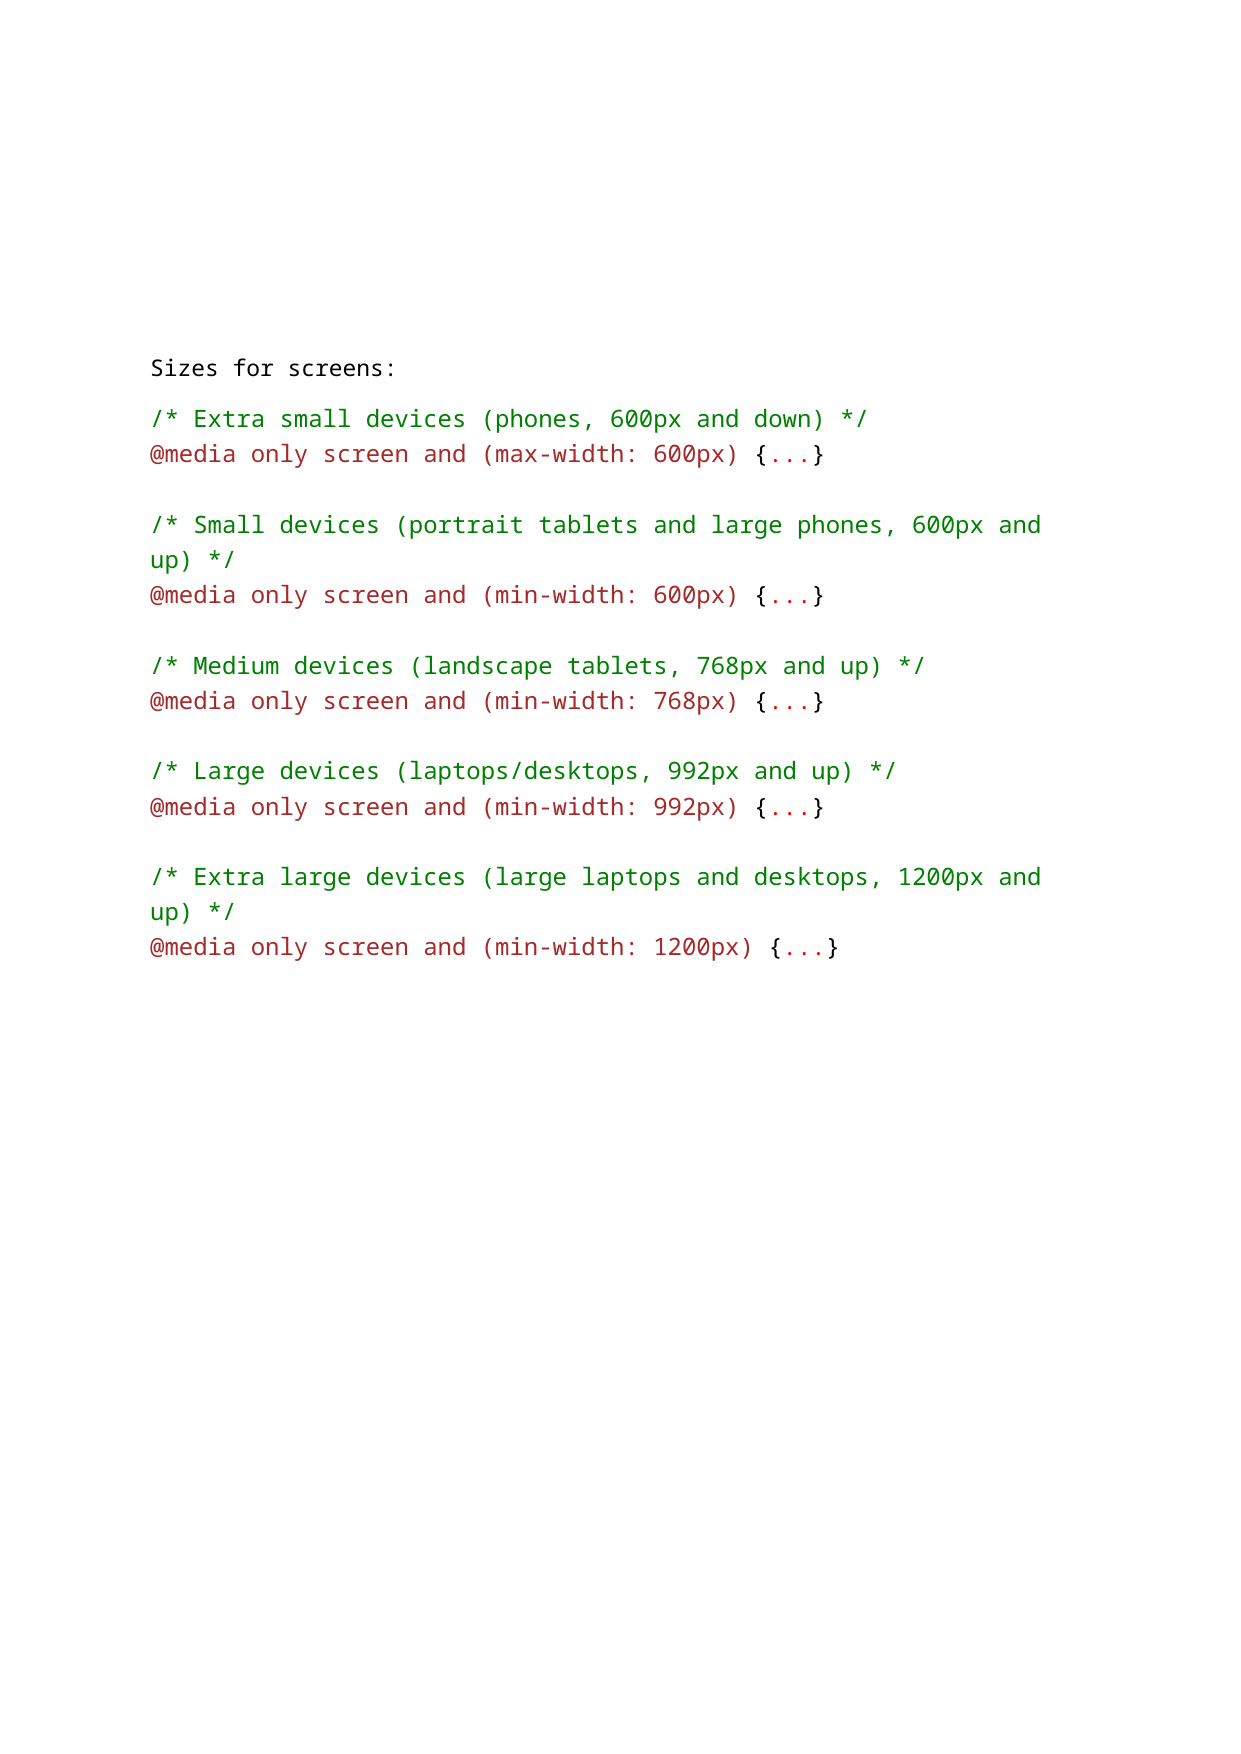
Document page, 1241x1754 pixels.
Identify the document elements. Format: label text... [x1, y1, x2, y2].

text /* Extra small devices (phones, 600px and down) */ @media only screen and (max-width: 600px) {...} /* Small devices (portrait tablets and large phones, 600px and up) */ @media only screen and (min-width: 600px) {...} /* Medium devices (landscape tablets, 768px and up) */ @media only screen and (min-width: 768px) {...} /* Large devices (laptops/desktops, 992px and up) */ @media only screen and (min-width: 992px) {...} /* Extra large devices (large laptops and desktops, 1200px and up) */ @media only screen and (min-width: 1200px) {...} [150, 402, 1090, 963]
text Sizes for screens: [150, 352, 1090, 383]
